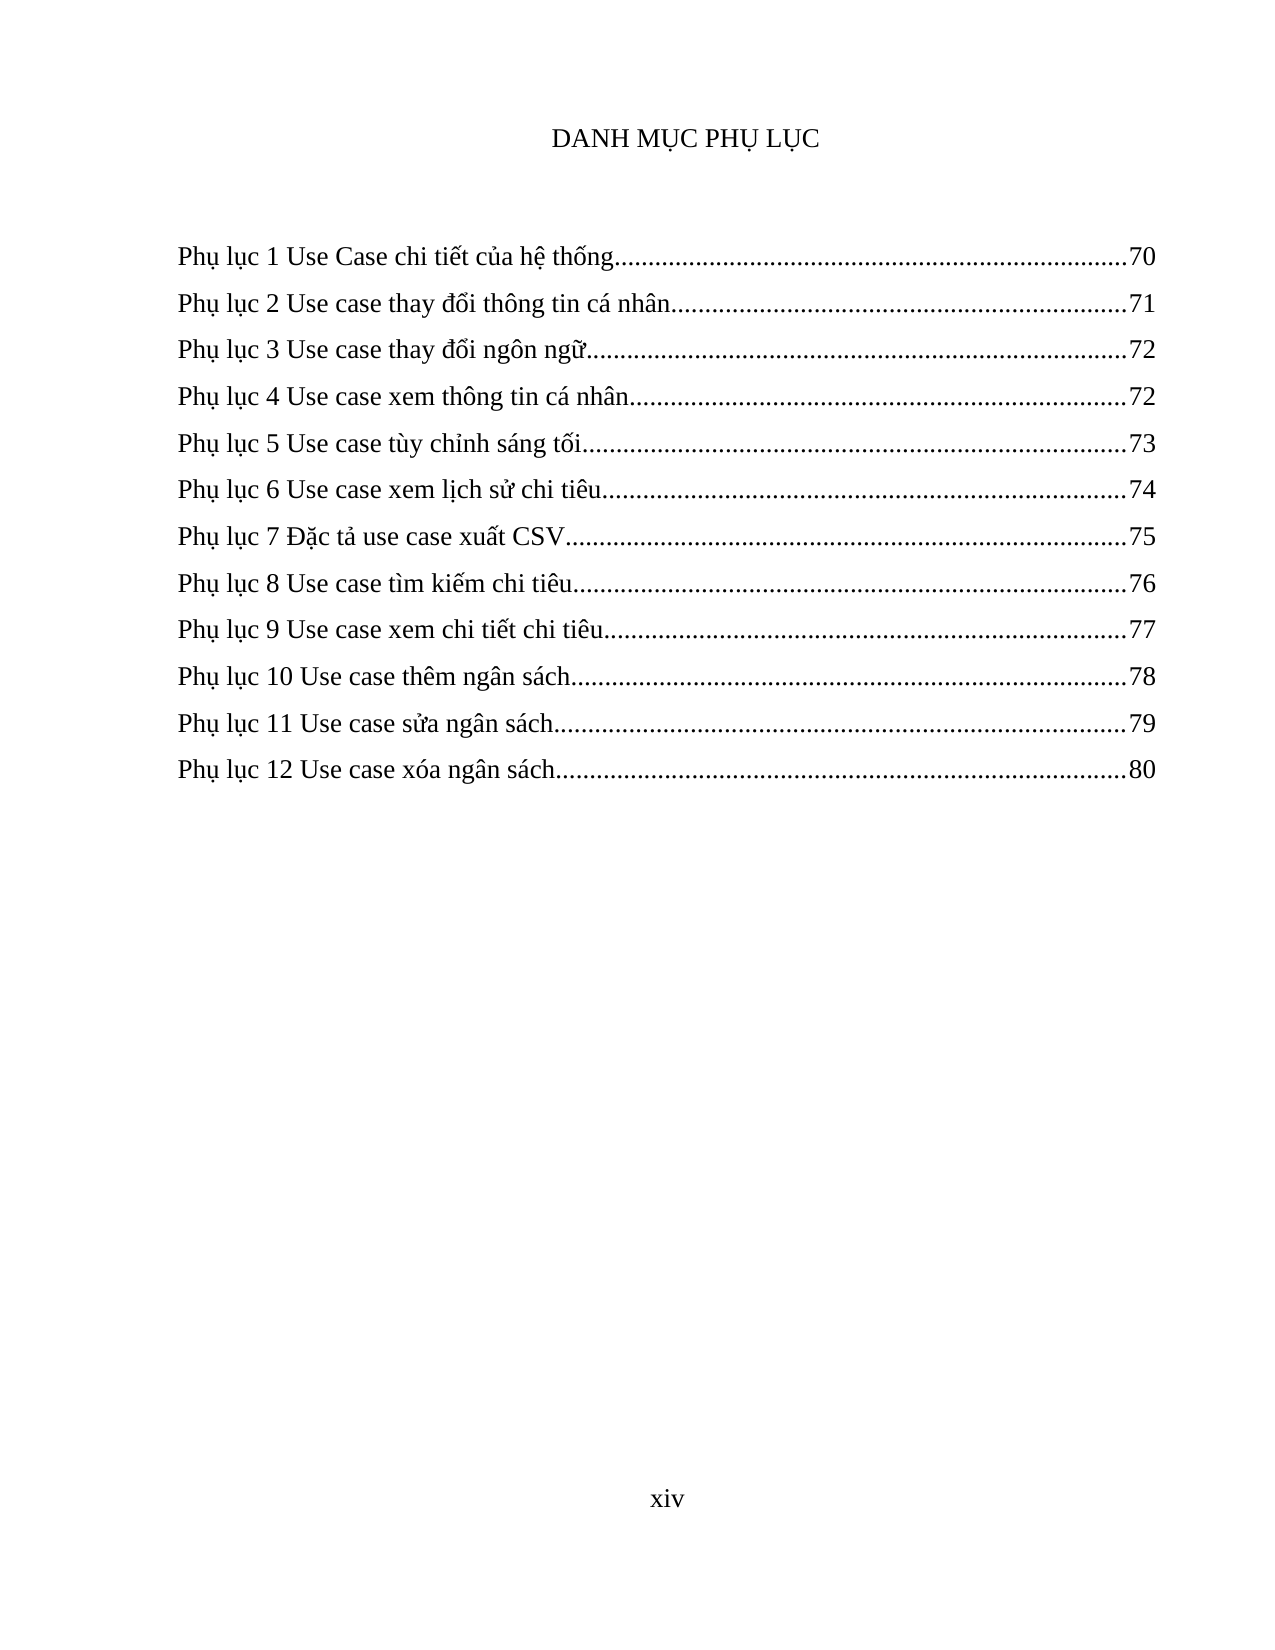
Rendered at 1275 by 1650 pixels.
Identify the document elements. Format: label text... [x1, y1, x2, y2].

text Phụ lục 5 Use case tùy chỉnh sáng tối 73 [177, 427, 1157, 458]
text Phụ lục 11 Use case sửa ngân sách 79 [177, 707, 1157, 738]
text Phụ lục 12 Use case xóa ngân sách 80 [177, 753, 1157, 785]
text Phụ lục 3 Use case thay đổi ngôn ngữ 72 [177, 333, 1157, 365]
text Phụ lục 10 Use case thêm ngân sách 78 [177, 660, 1157, 691]
text Phụ lục 6 Use case xem lịch sử chi tiêu 74 [177, 473, 1157, 505]
text Phụ lục 1 Use Case chi tiết của hệ thống 70 [177, 240, 1157, 271]
text DANH MỤC PHỤ LỤC [177, 122, 1157, 153]
text Phụ lục 8 Use case tìm kiếm chi tiêu 76 [177, 567, 1157, 598]
text Phụ lục 2 Use case thay đổi thông tin cá nhân 71 [177, 287, 1157, 318]
text Phụ lục 9 Use case xem chi tiết chi tiêu 77 [177, 613, 1157, 645]
text Phụ lục 7 Đặc tả use case xuất CSV 75 [177, 520, 1157, 551]
text Phụ lục 4 Use case xem thông tin cá nhân 72 [177, 380, 1157, 411]
